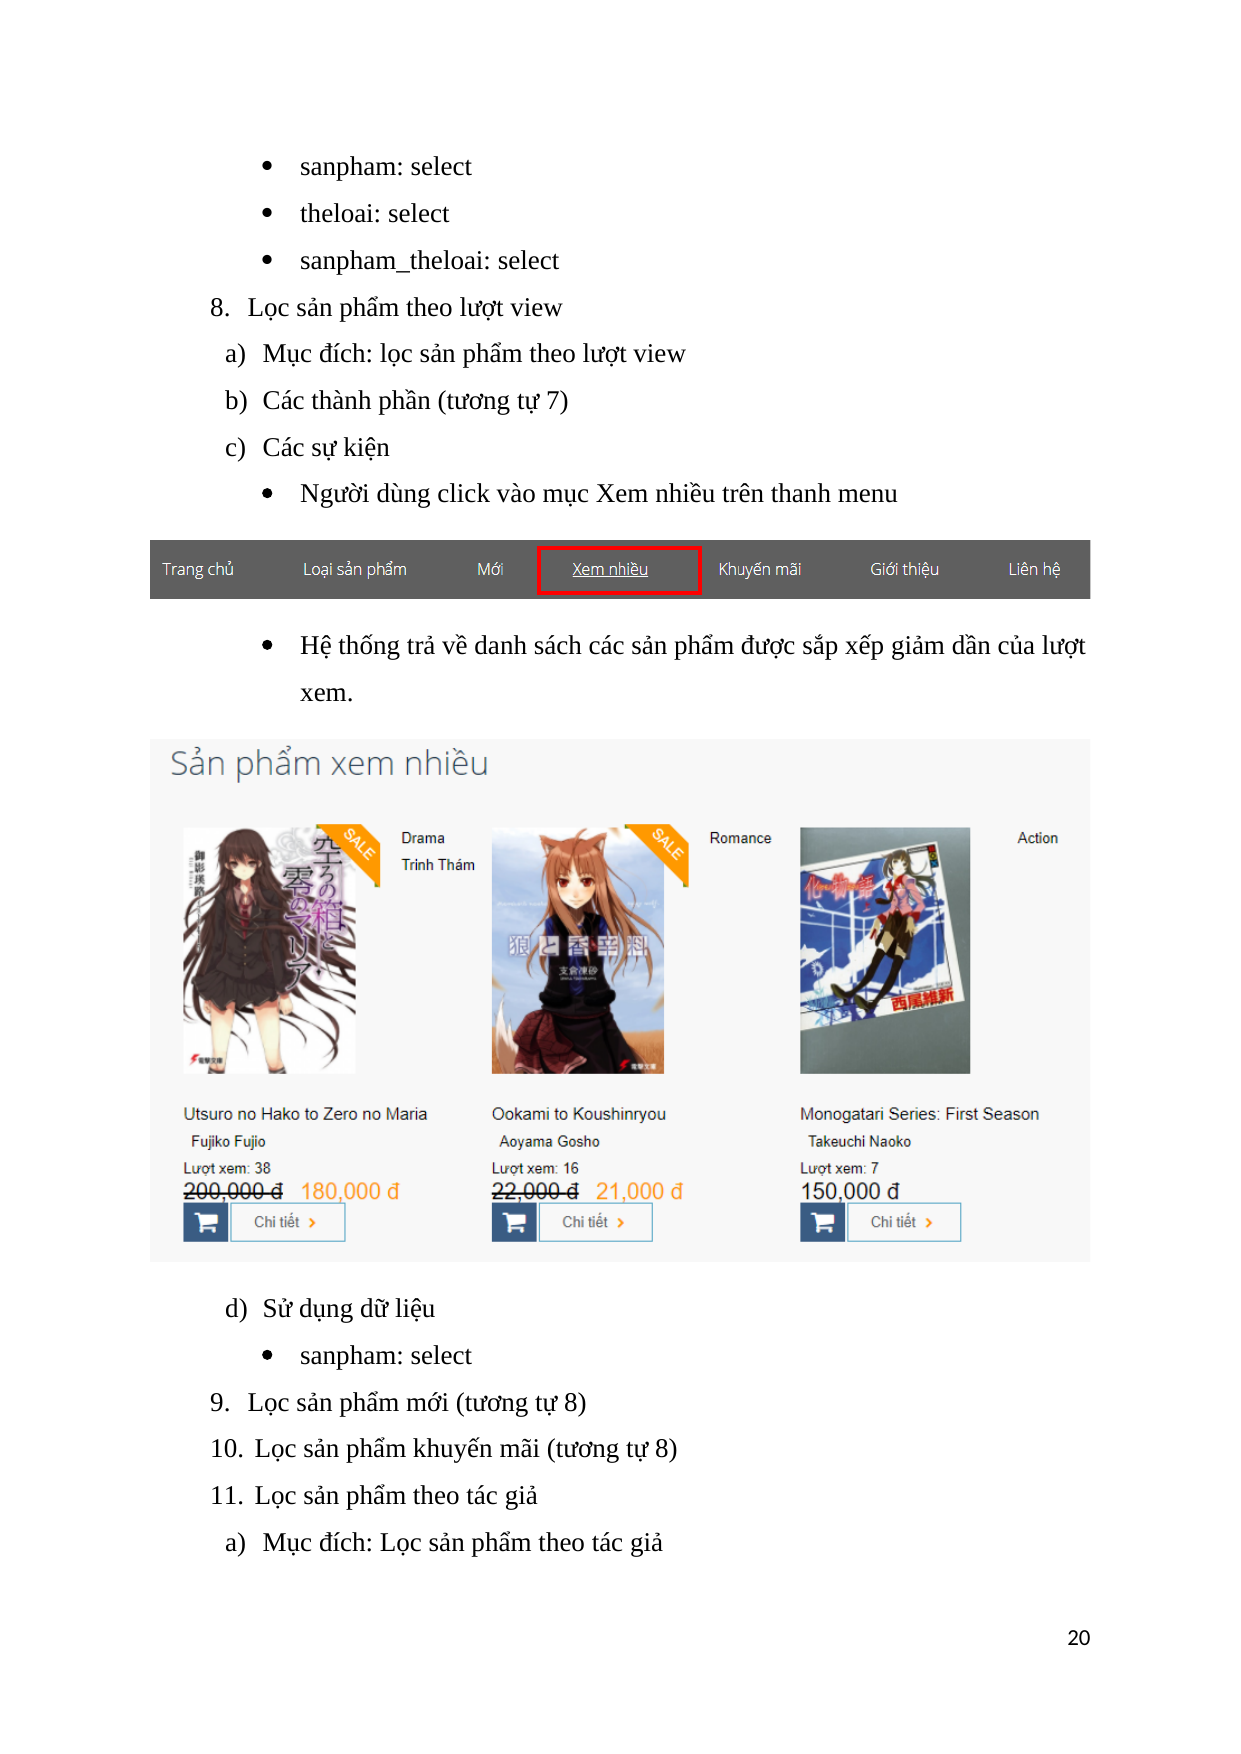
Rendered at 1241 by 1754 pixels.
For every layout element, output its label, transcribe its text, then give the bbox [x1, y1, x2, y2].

list sanpham_theloai: select [262, 244, 1090, 275]
picture [150, 739, 1091, 1262]
list Lọc sản phẩm mới (tương tự 8) [210, 1386, 1090, 1417]
list Lọc sản phẩm theo tác giả [210, 1479, 1090, 1510]
list Lọc sản phẩm khuyến mãi (tương tự 8) [210, 1433, 1090, 1464]
list Các thành phần (tương tự 7) [225, 384, 1090, 415]
list theloai: select [262, 197, 1090, 228]
list sanpham: select [262, 150, 1090, 181]
list Người dùng click vào mục Xem nhiều trên thanh menu [262, 477, 1090, 508]
list Mục đích: lọc sản phẩm theo lượt view [225, 337, 1090, 368]
list Các sự kiện [225, 431, 1090, 462]
list Lọc sản phẩm theo lượt view [210, 291, 1090, 322]
list Hệ thống trả về danh sách các sản phẩm được sắp xếp giảm dần của lượt xem. [262, 629, 1090, 707]
list Sử dụng dữ liệu [225, 1292, 1090, 1323]
picture [150, 540, 1091, 599]
list Mục đích: Lọc sản phẩm theo tác giả [225, 1526, 1090, 1557]
list sanpham: select [262, 1339, 1090, 1370]
